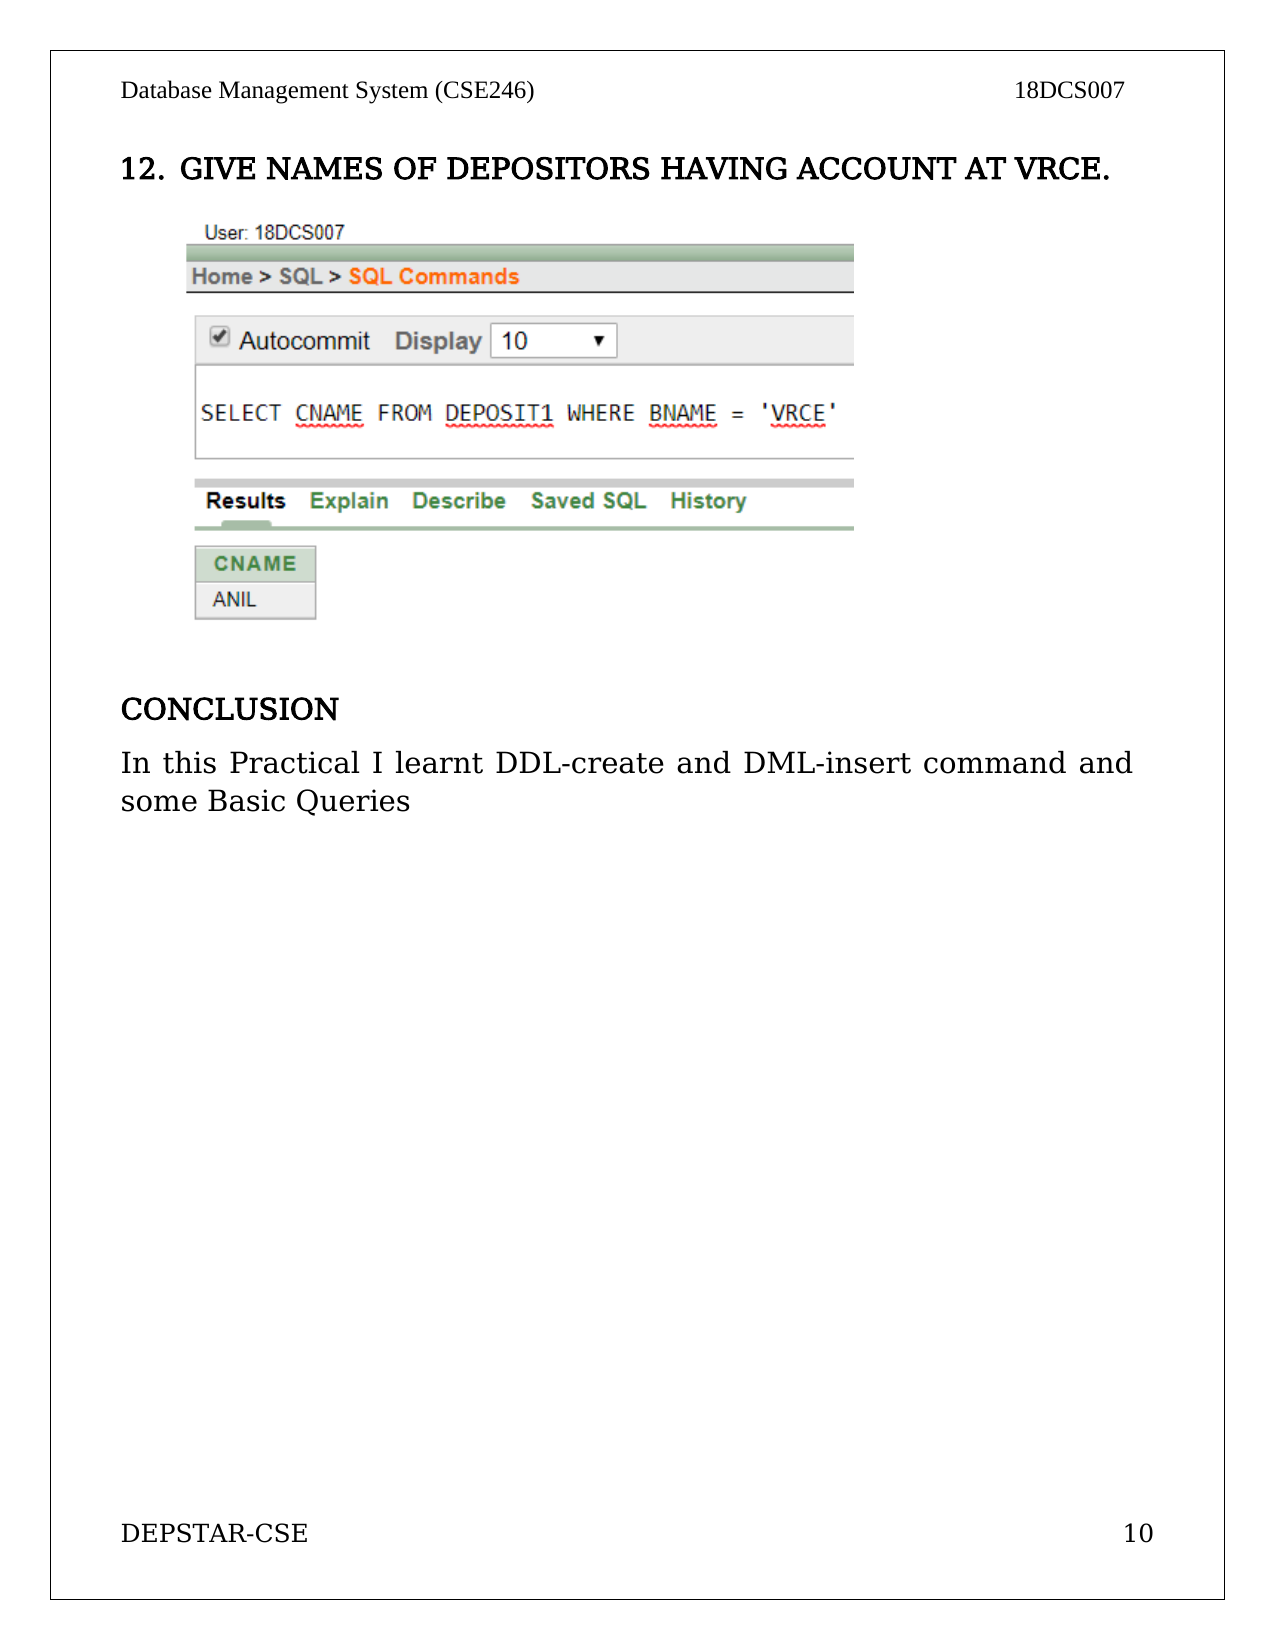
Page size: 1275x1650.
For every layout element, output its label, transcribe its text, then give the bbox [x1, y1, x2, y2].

text In this Practical I learnt DDL-create and DML-insert command and some Basic Queries [120, 745, 1134, 817]
text CONCLUSION [120, 690, 1134, 725]
picture [186, 213, 854, 622]
list GIVE NAMES OF DEPOSITORS HAVING ACCOUNT AT VRCE. [119, 150, 1167, 185]
